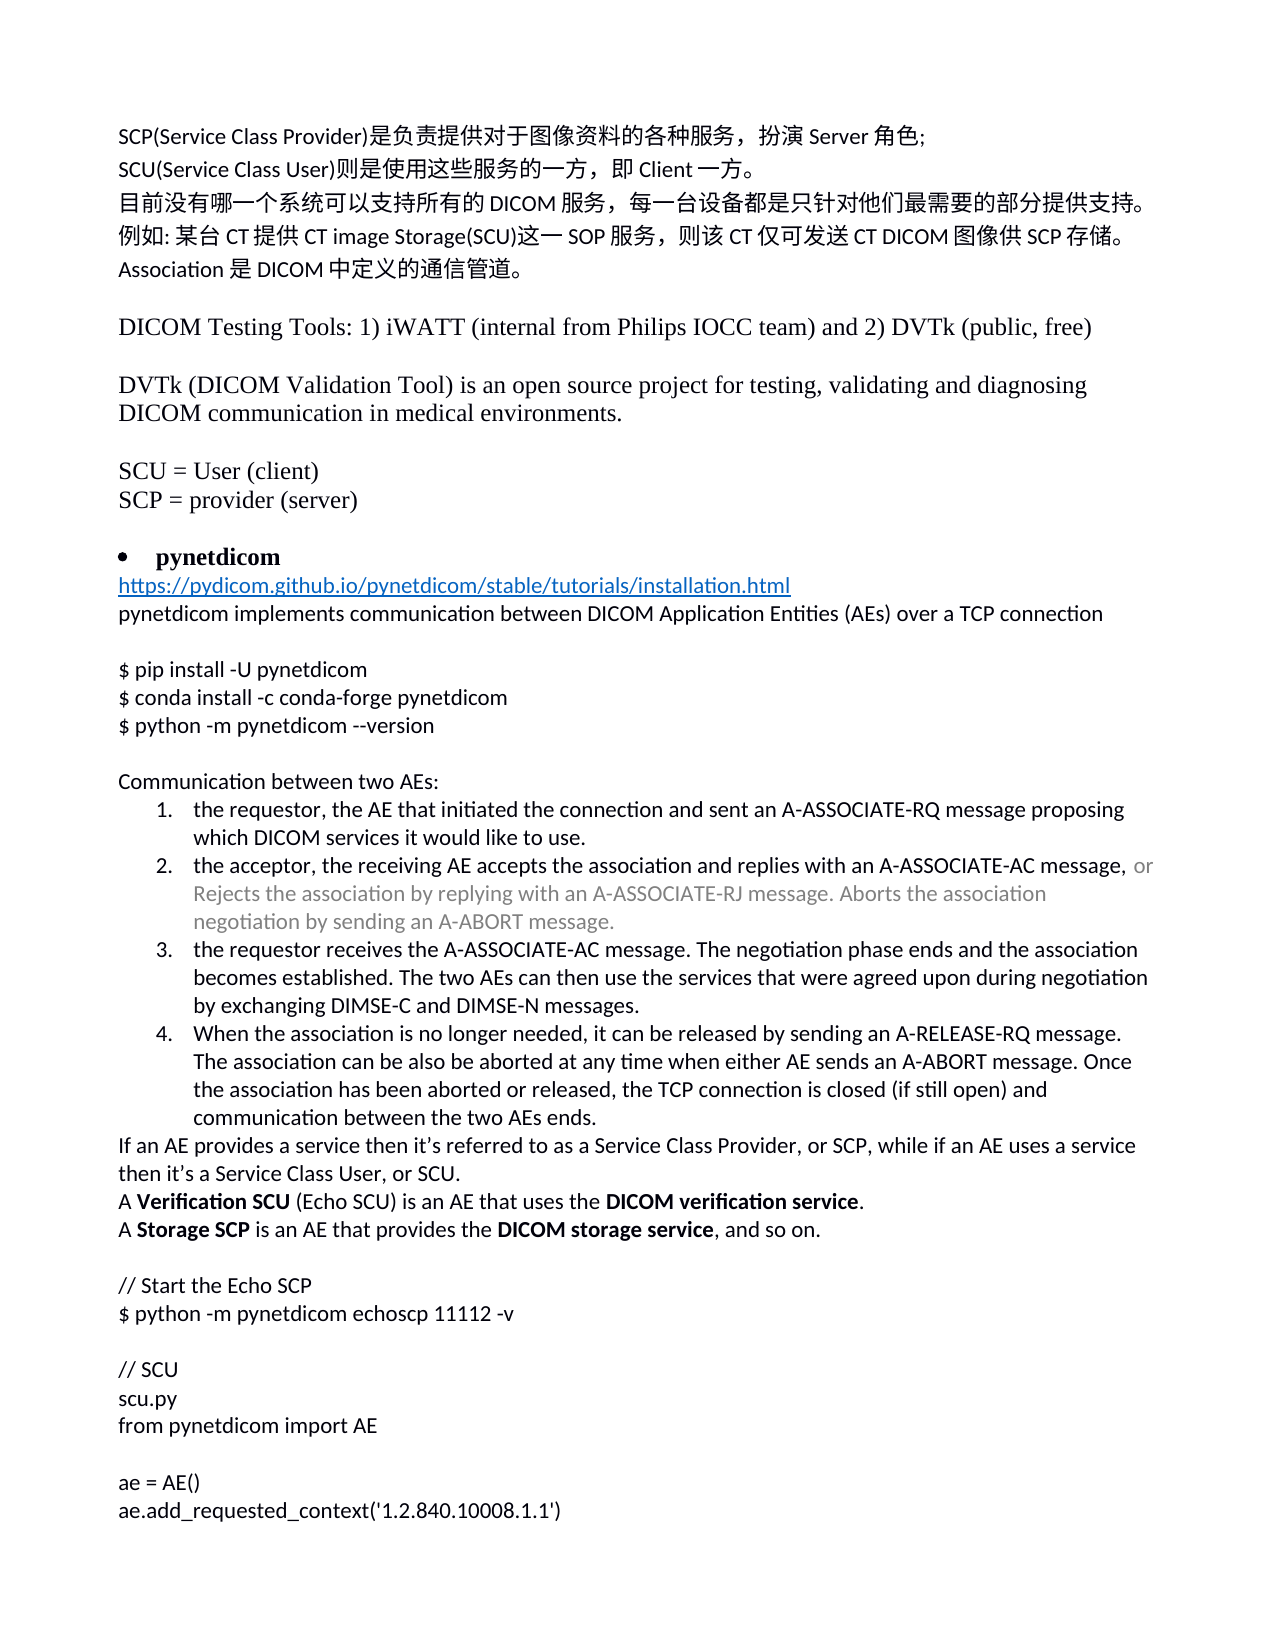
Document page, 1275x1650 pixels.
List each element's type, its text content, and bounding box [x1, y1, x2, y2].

list the requestor receives the A-ASSOCIATE-AC message. The negotiation phase ends and the association becomes established. The two AEs can then use the services that were agreed upon during negotiation by exchanging DIMSE-C and DIMSE-N messages. [156, 935, 1157, 1019]
text // Start the Echo SCP [118, 1272, 1157, 1299]
text A Verification SCU (Echo SCU) is an AE that uses the DICOM verification service. [118, 1187, 1157, 1216]
text $ conda install -c conda-forge pynetdicom [118, 683, 1157, 711]
text A Storage SCP is an AE that provides the DICOM storage service, and so on. [118, 1216, 1157, 1243]
list the acceptor, the receiving AE accepts the association and replies with an A-ASSOCIATE-AC message, or Rejects the association by replying with an A-ASSOCIATE-RJ message. Aborts the association negotiation by sending an A-ABORT message. [156, 851, 1157, 935]
list the requestor, the AE that initiated the connection and sent an A-ASSOCIATE-RQ message proposing which DICOM services it would like to use. [156, 795, 1157, 851]
text $ python -m pynetdicom echoscp 11112 -v [118, 1299, 1157, 1328]
text pynetdicom implements communication between DICOM Application Entities (AEs) over a TCP connection [118, 599, 1157, 627]
text // SCU [118, 1356, 1157, 1384]
text SCP = provider (server) [118, 485, 1157, 513]
text ae.add_requested_context('1.2.840.10008.1.1') [118, 1496, 1157, 1524]
text $ pip install -U pynetdicom [118, 655, 1157, 683]
text DICOM Testing Tools: 1) iWATT (internal from Philips IOCC team) and 2) DVTk (public, free) [118, 312, 1157, 341]
list pynetdicom [118, 542, 1157, 571]
text scu.py [118, 1384, 1157, 1412]
text Communication between two AEs: [118, 767, 1157, 795]
text SCP(Service Class Provider)是负责提供对于图像资料的各种服务，扮演Server角色; [118, 118, 1157, 151]
text SCU = User (client) [118, 456, 1157, 485]
text SCU(Service Class User)则是使用这些服务的一方，即 Client一方。 [118, 151, 1157, 184]
list When the association is no longer needed, it can be released by sending an A-RELEASE-RQ message. The association can be also be aborted at any time when either AE sends an A-ABORT message. Once the association has been aborted or released, the TCP connection is closed (if still open) and communication between the two AEs ends. [156, 1019, 1157, 1131]
text from pynetdicom import AE [118, 1412, 1157, 1440]
text If an AE provides a service then it’s referred to as a Service Class Provider, or SCP, while if an AE uses a service then it’s a Service Class User, or SCU. [118, 1131, 1157, 1187]
text https://pydicom.github.io/pynetdicom/stable/tutorials/installation.html [118, 571, 1157, 599]
text 目前没有哪一个系统可以支持所有的DICOM服务，每一台设备都是只针对他们最需要的部分提供支持。例如: 某台CT提供CT image Storage(SCU)这一SOP服务，则该CT仅可发送CT DICOM图像供SCP存储。Association 是DICOM中定义的通信管道。 [118, 184, 1157, 284]
text ae = AE() [118, 1468, 1157, 1496]
text DVTk (DICOM Validation Tool) is an open source project for testing, validating and diagnosing DICOM communication in medical environments. [118, 370, 1157, 427]
text $ python -m pynetdicom --version [118, 711, 1157, 739]
